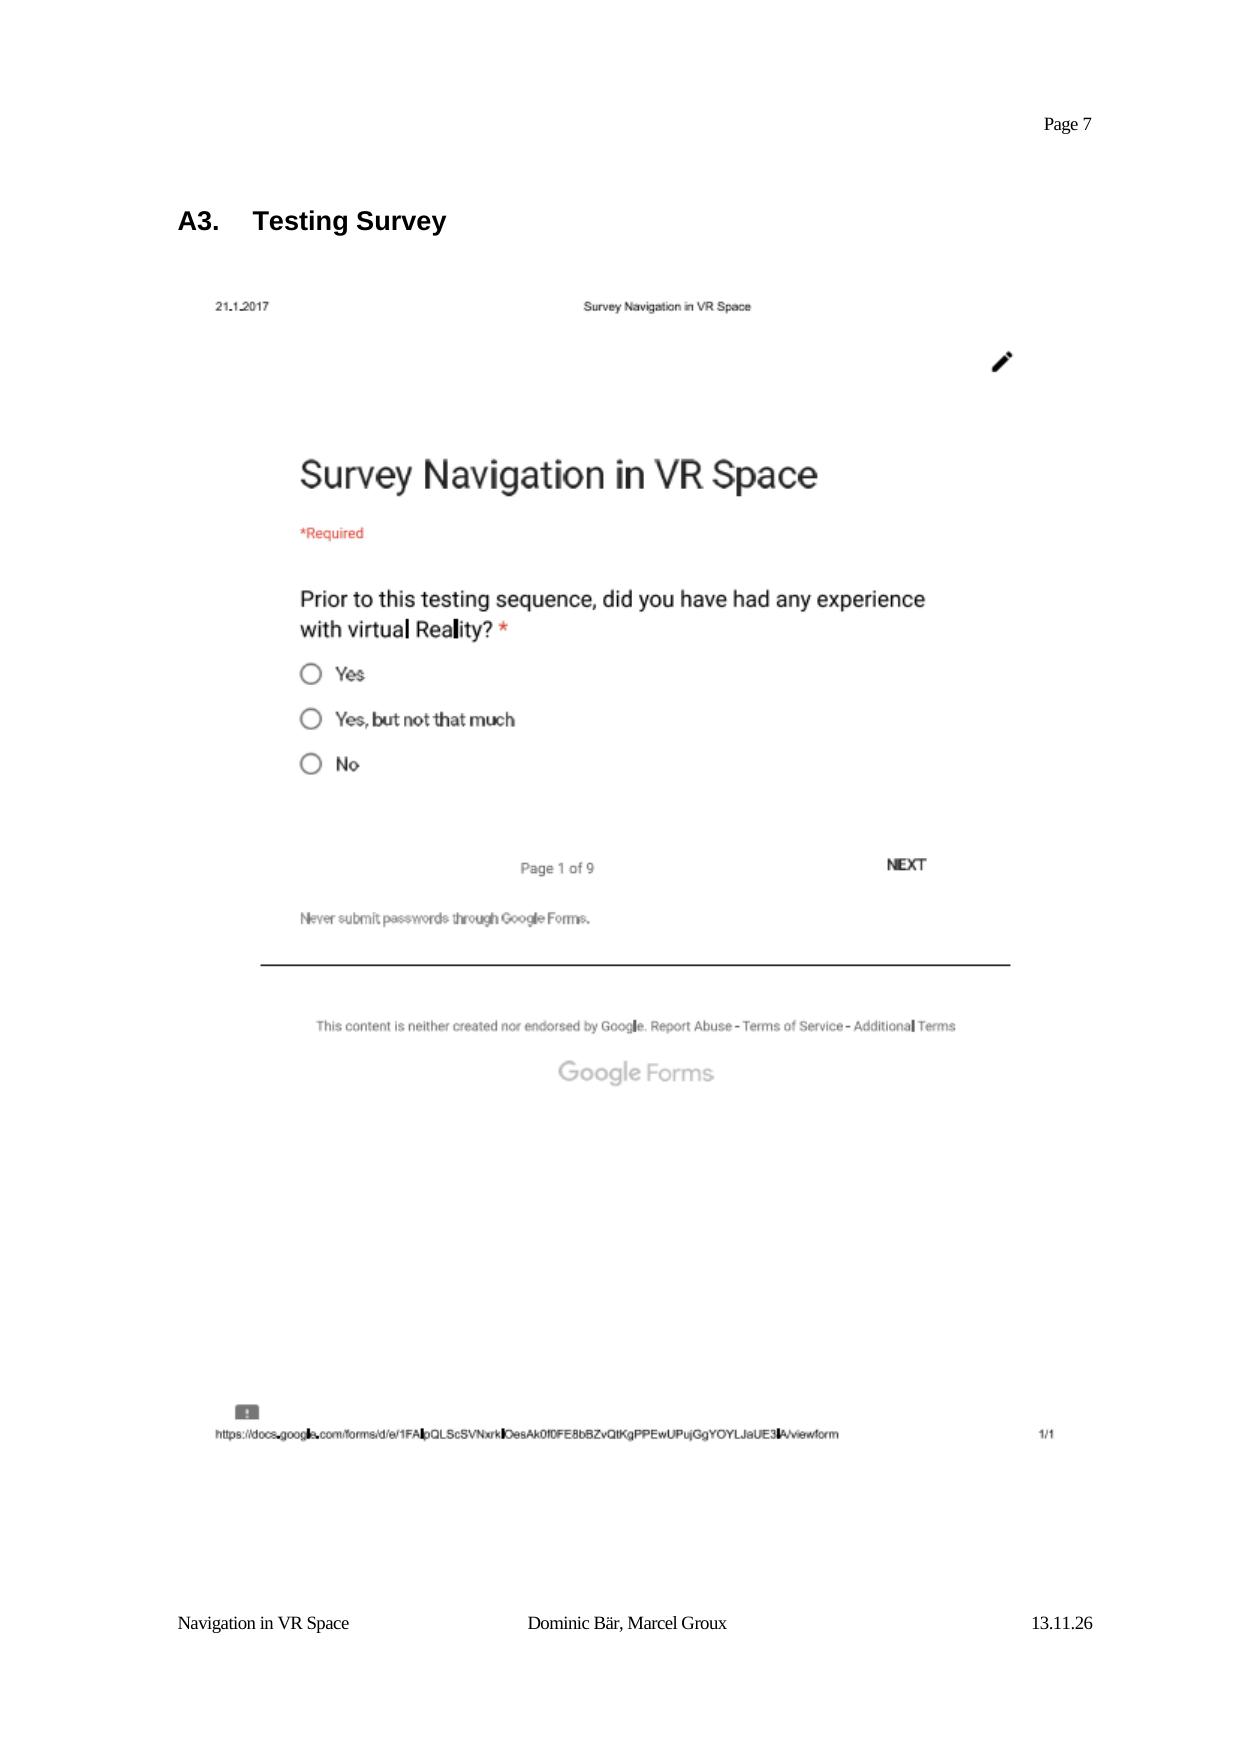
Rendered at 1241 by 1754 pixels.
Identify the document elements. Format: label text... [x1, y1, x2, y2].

picture [177, 278, 1093, 1463]
list Testing Survey [177, 205, 1092, 236]
